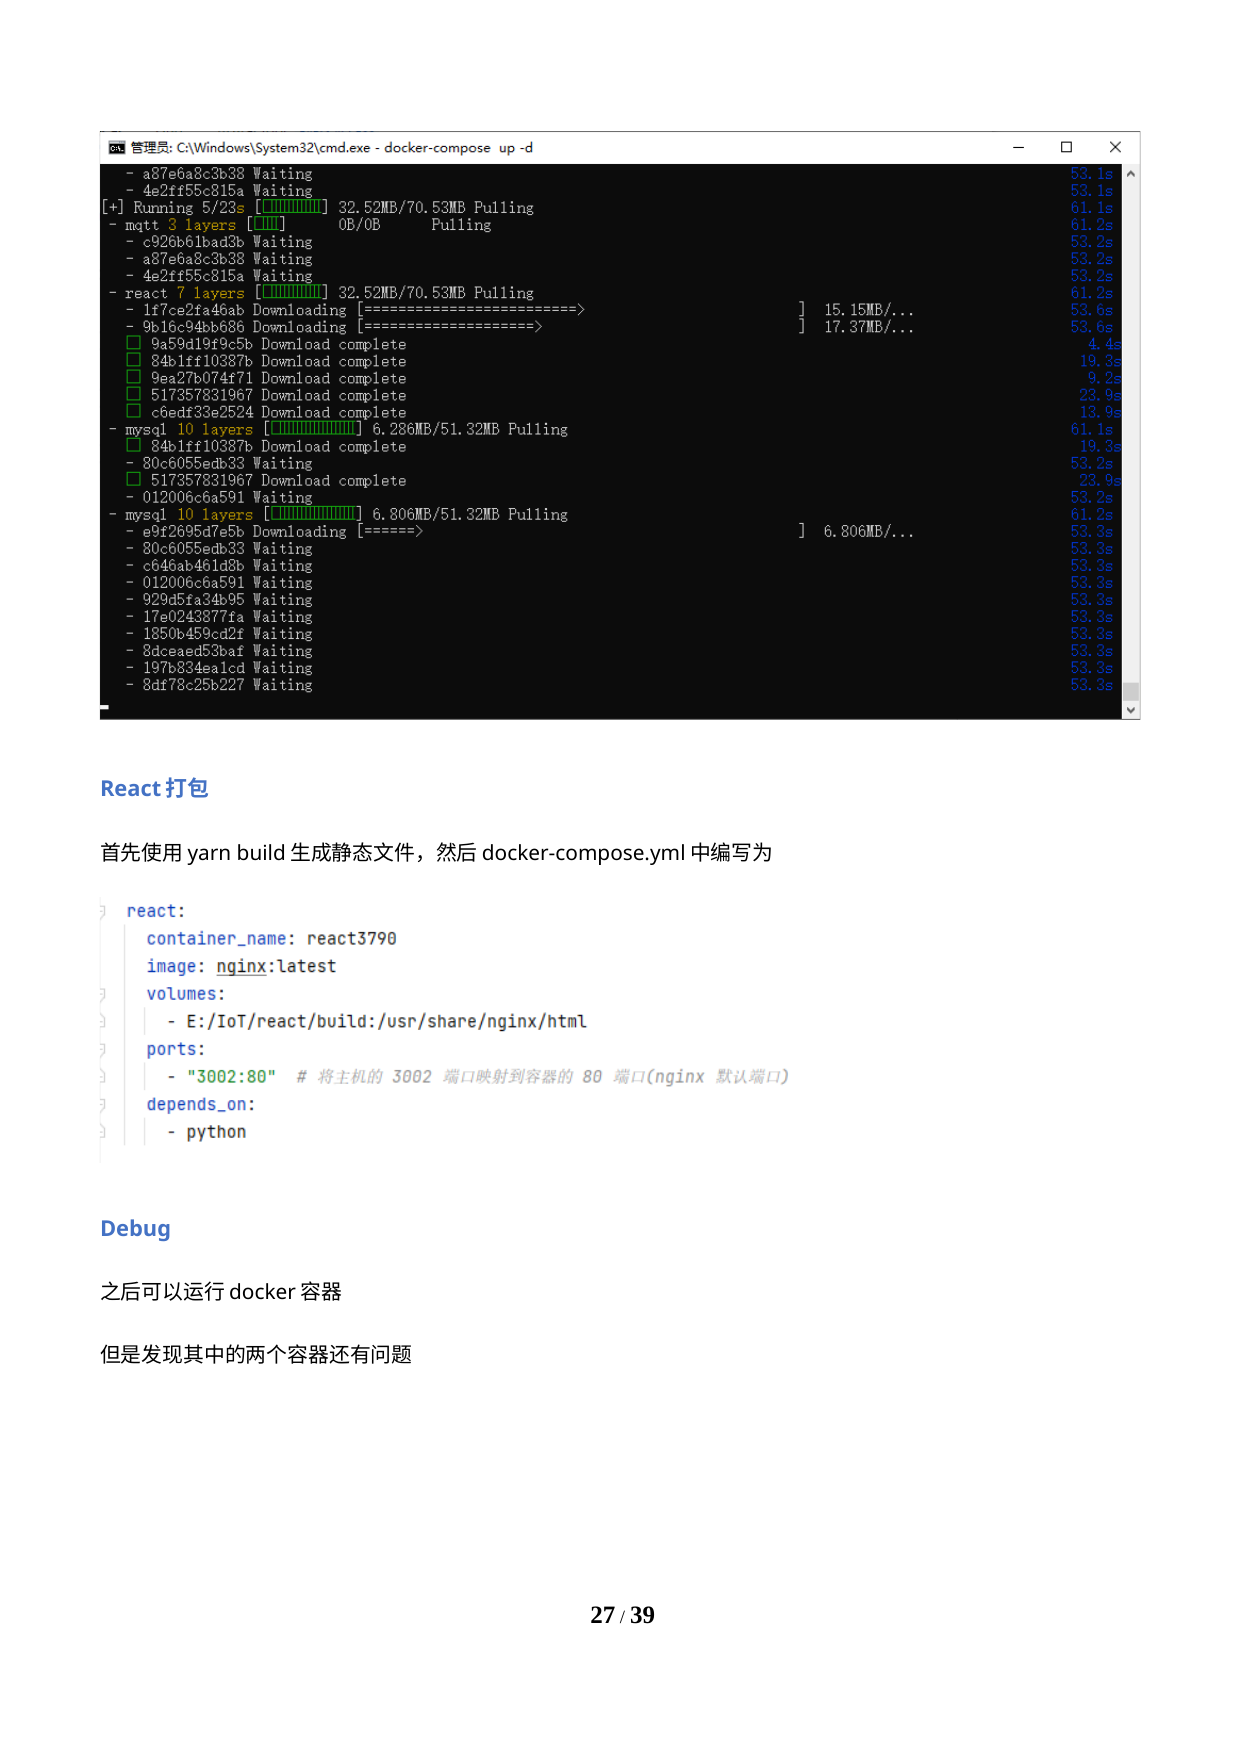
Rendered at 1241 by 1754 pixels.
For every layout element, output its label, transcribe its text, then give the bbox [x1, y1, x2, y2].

text 之后可以运行docker容器 [100, 1274, 1140, 1306]
text 首先使用yarn build生成静态文件，然后docker-compose.yml中编写为 [100, 835, 1140, 867]
text 但是发现其中的两个容器还有问题 [100, 1337, 1140, 1369]
text React打包 [100, 771, 1140, 803]
picture [99, 897, 987, 1163]
picture [99, 131, 1141, 720]
text Debug [100, 1212, 1140, 1244]
